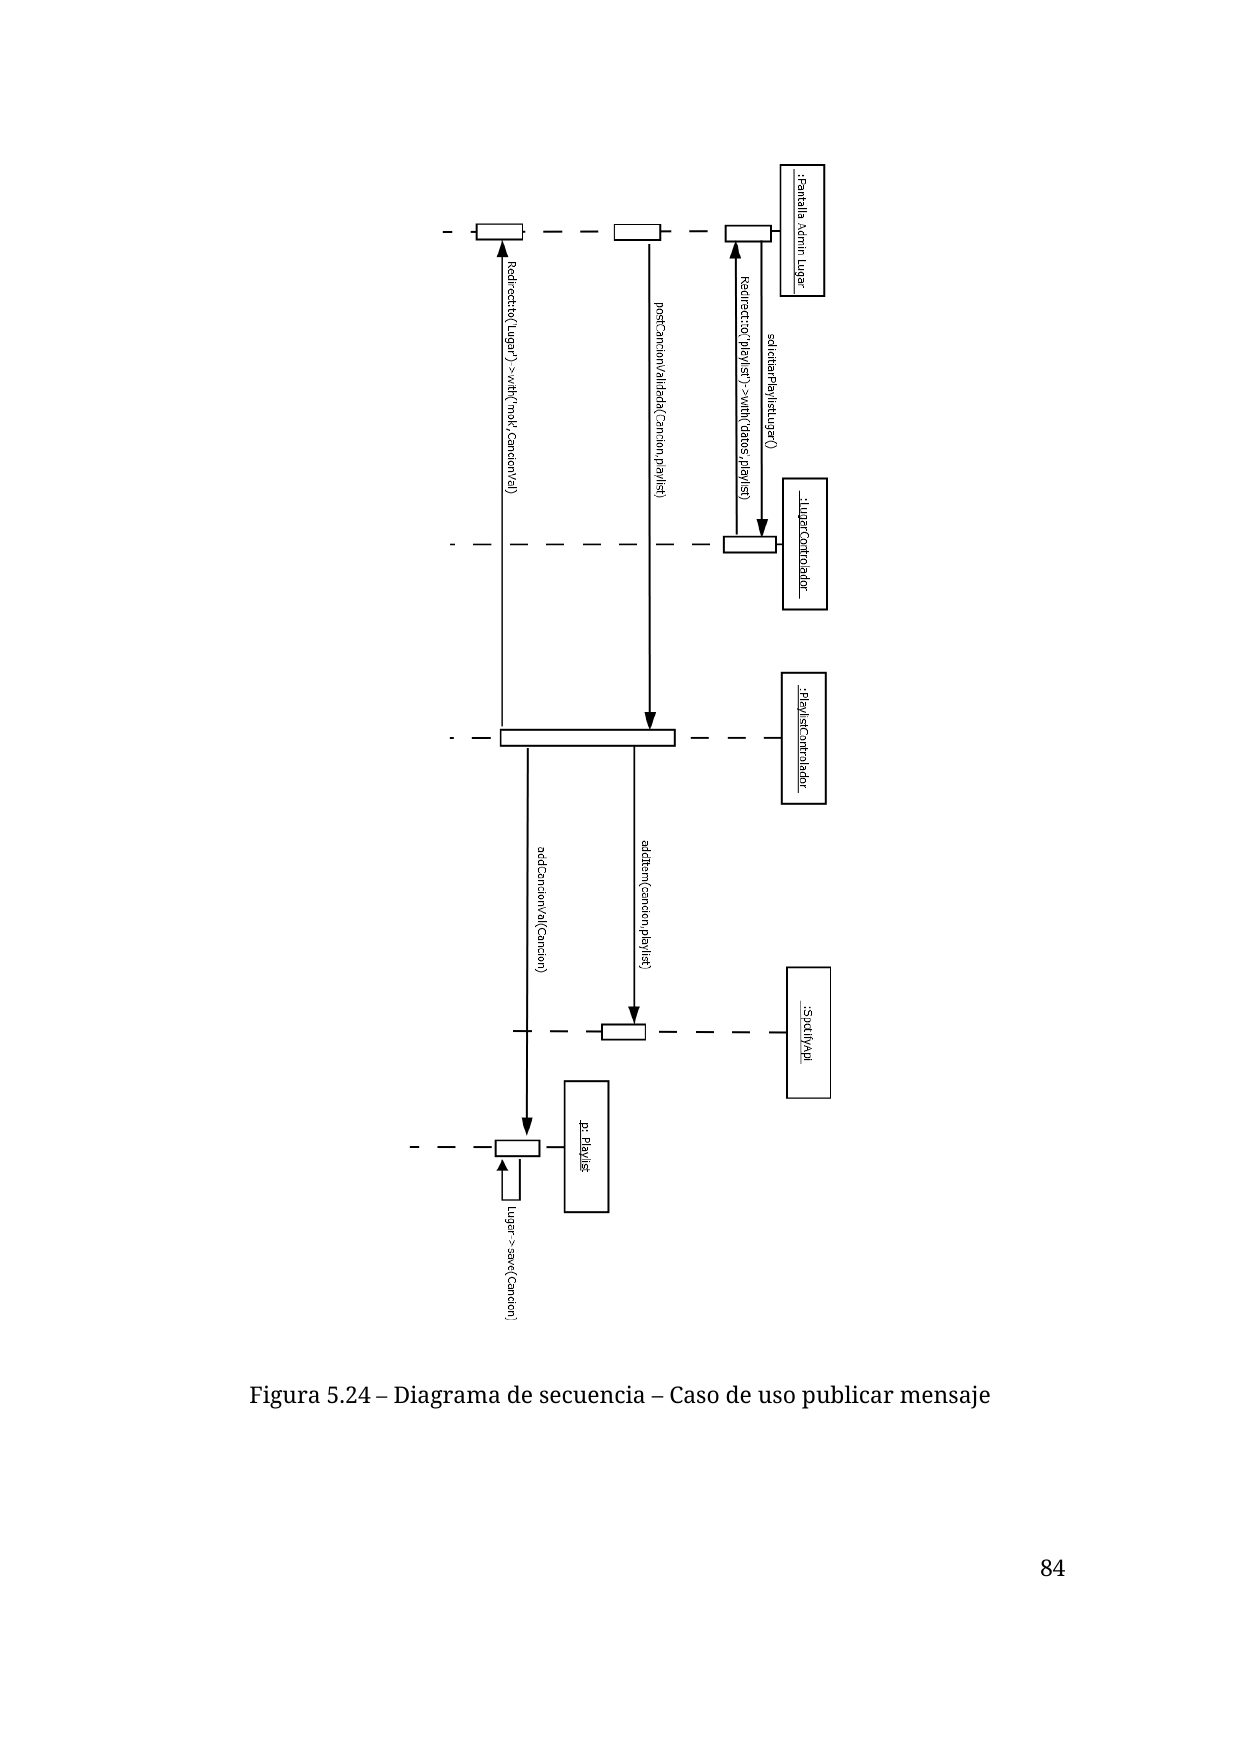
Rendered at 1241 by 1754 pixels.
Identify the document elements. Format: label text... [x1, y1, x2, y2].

text Figura 5.24 – Diagrama de secuencia – Caso de uso publicar mensaje [175, 1379, 1065, 1411]
picture [409, 164, 831, 1320]
